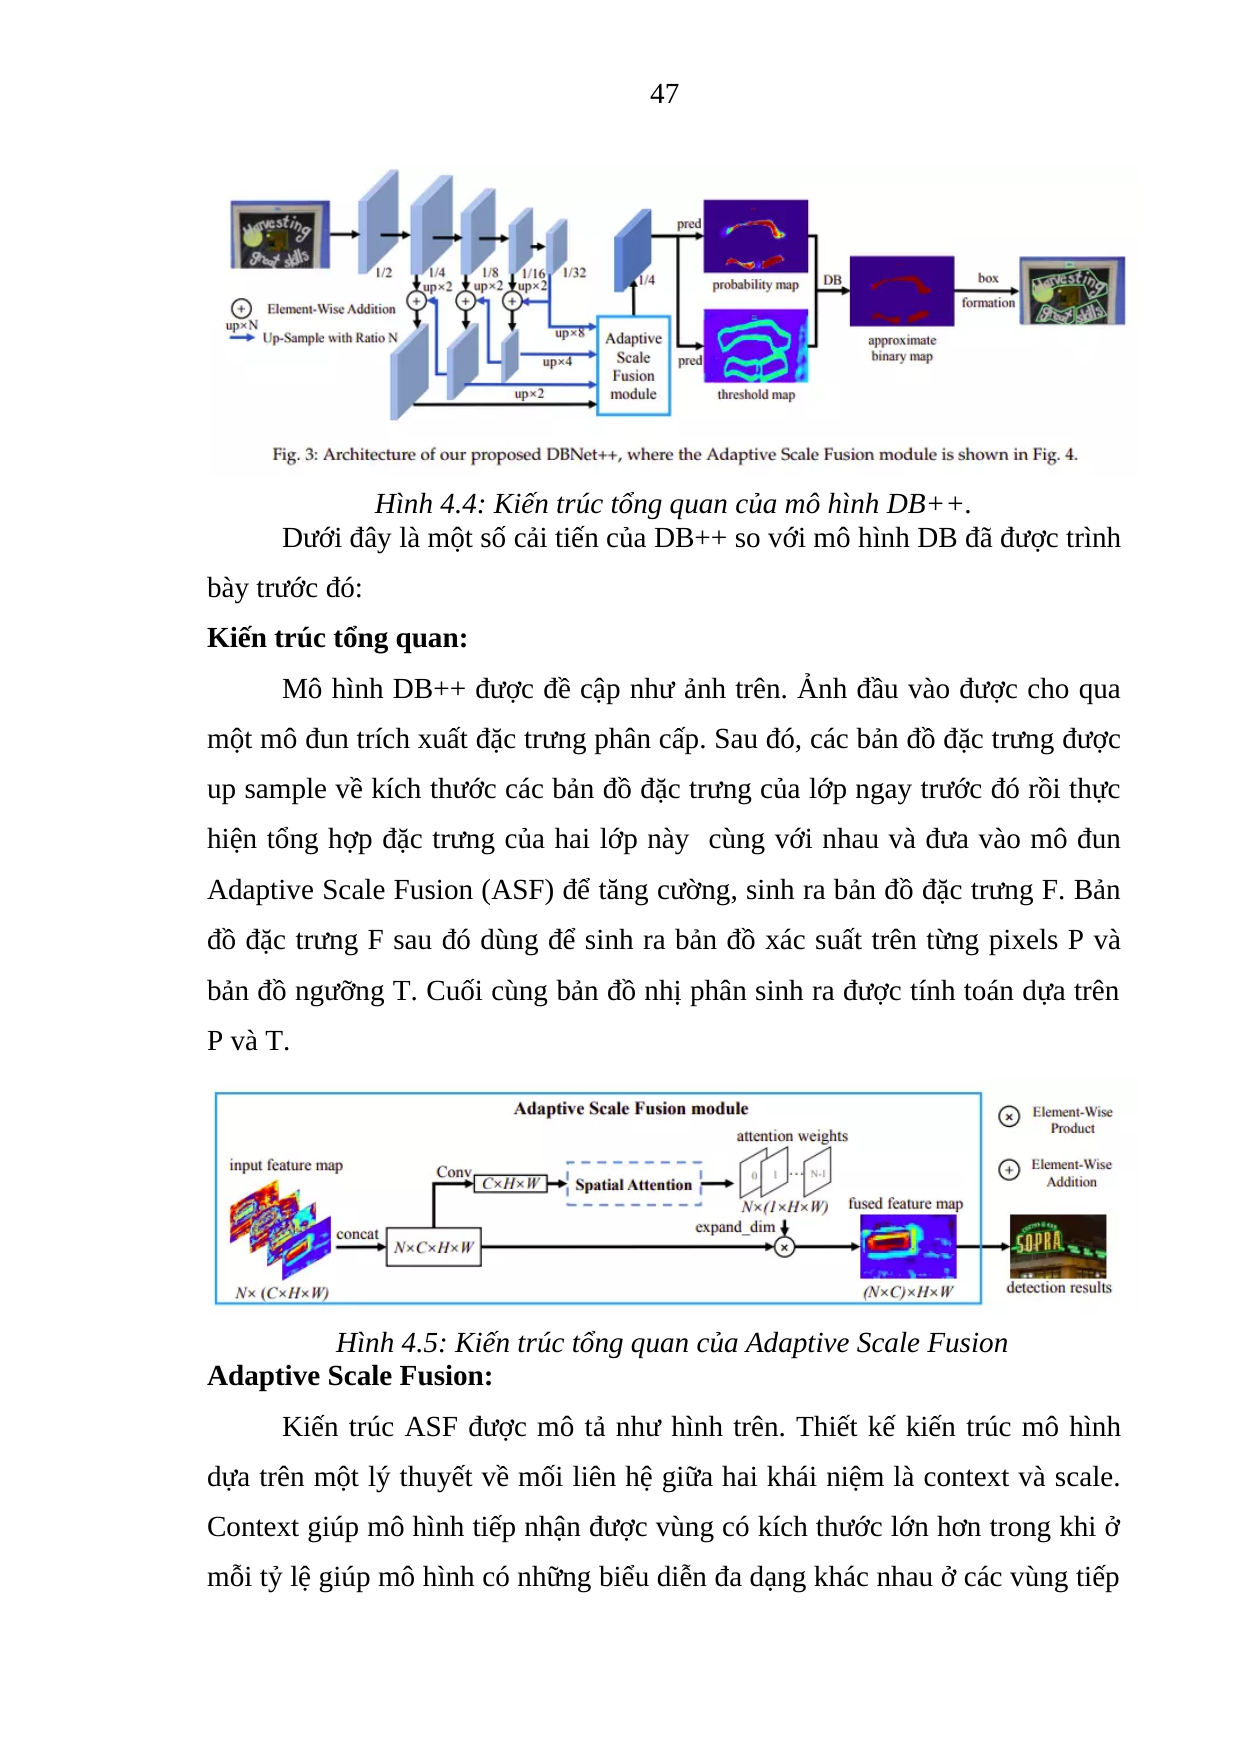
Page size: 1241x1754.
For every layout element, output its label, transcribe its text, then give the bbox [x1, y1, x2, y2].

picture [208, 1077, 1139, 1316]
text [207, 1409, 1122, 1593]
picture [209, 166, 1140, 477]
text Mô hình DB++ được đề cập như ảnh trên. Ảnh đầu vào được cho qua một mô đun trích xuất đặc trưng phân cấp. Sau đó, các bản đồ đặc trưng được up sample về kích thước các bản đồ đặc trưng của lớp ngay trước đó rồi thực hiện tổng hợp đặc trưng của hai lớp này cùng với nhau và đưa vào mô đun Adaptive Scale Fusion (ASF) để tăng cường, sinh ra bản đồ đặc trưng F. Bản đồ đặc trưng F sau đó dùng để sinh ra bản đồ xác suất trên từng pixels P và bản đồ ngưỡng T. Cuối cùng bản đồ nhị phân sinh ra được tính toán dựa trên P và T. [207, 671, 1122, 1056]
text Kiến trúc tổng quan: [207, 620, 1122, 654]
